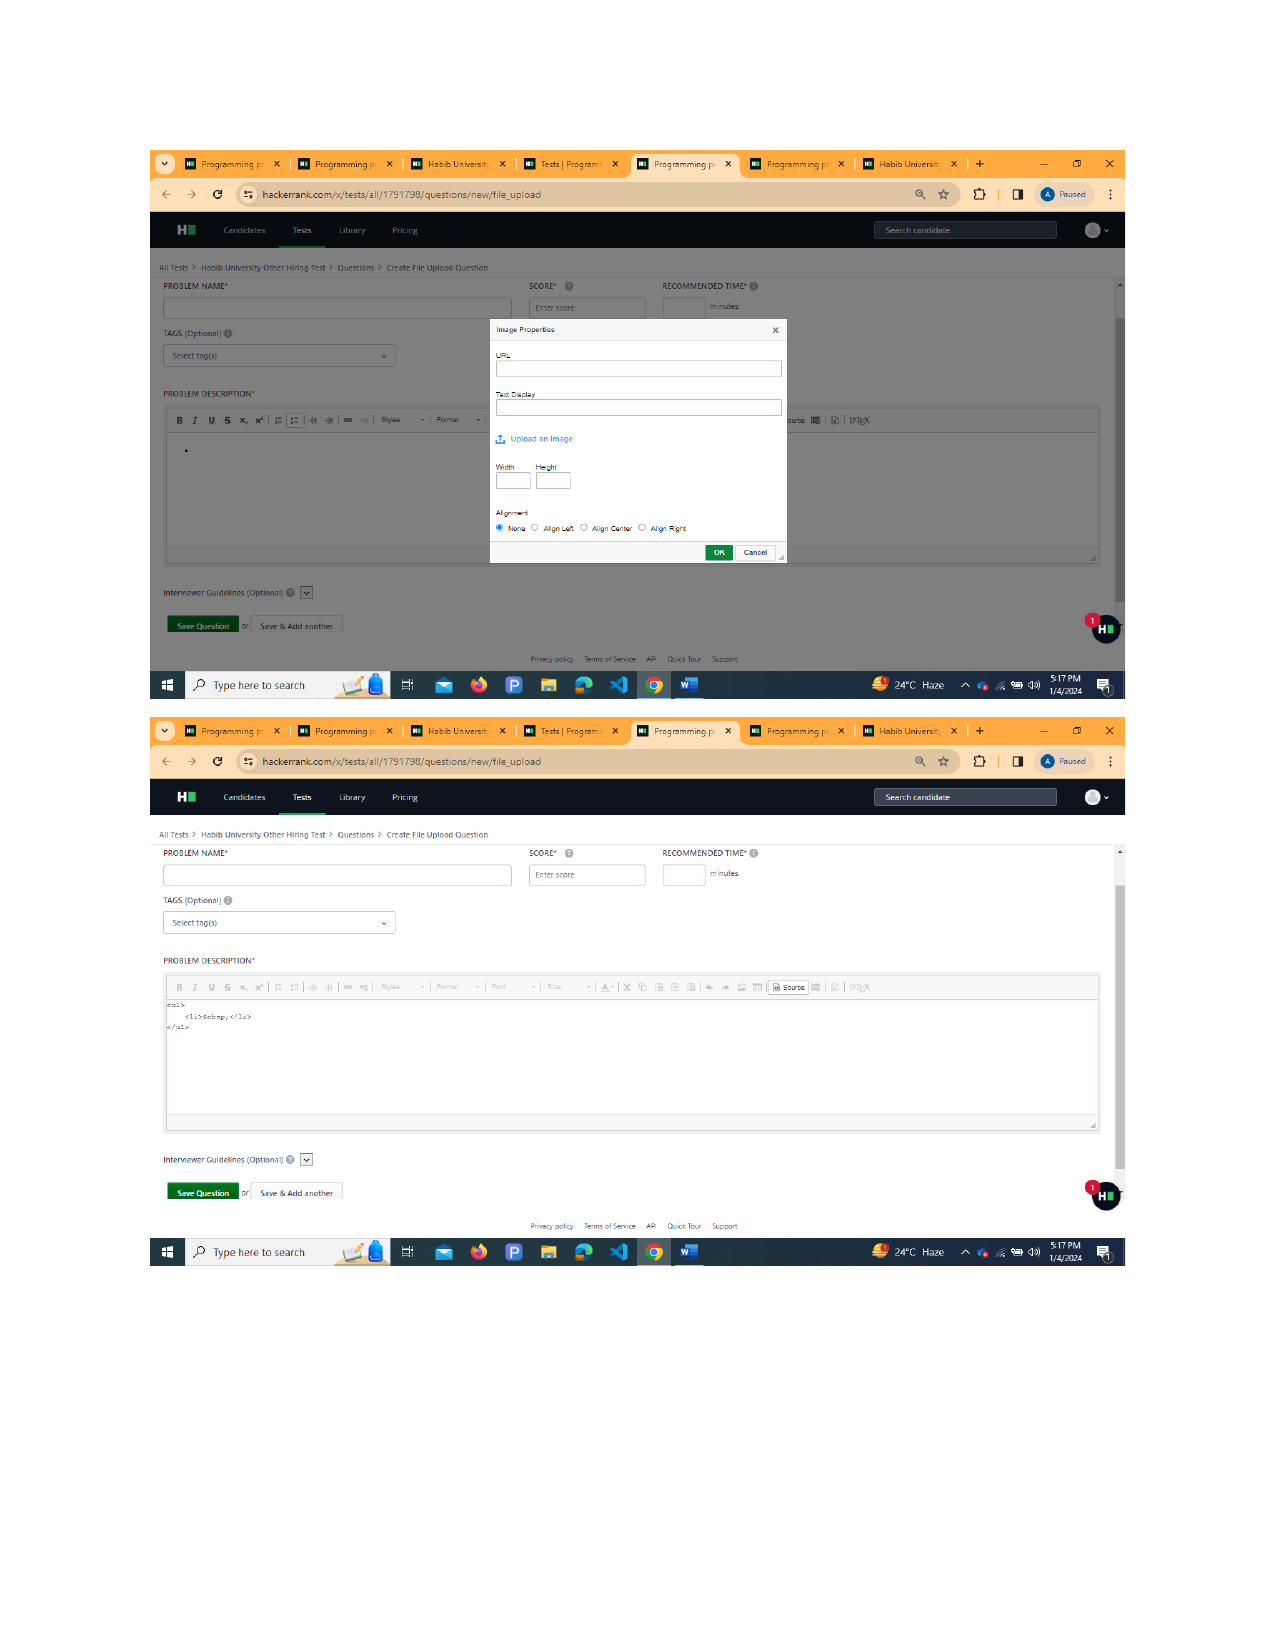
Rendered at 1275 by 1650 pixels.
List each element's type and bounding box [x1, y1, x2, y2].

picture [150, 150, 1125, 699]
picture [150, 717, 1125, 1266]
